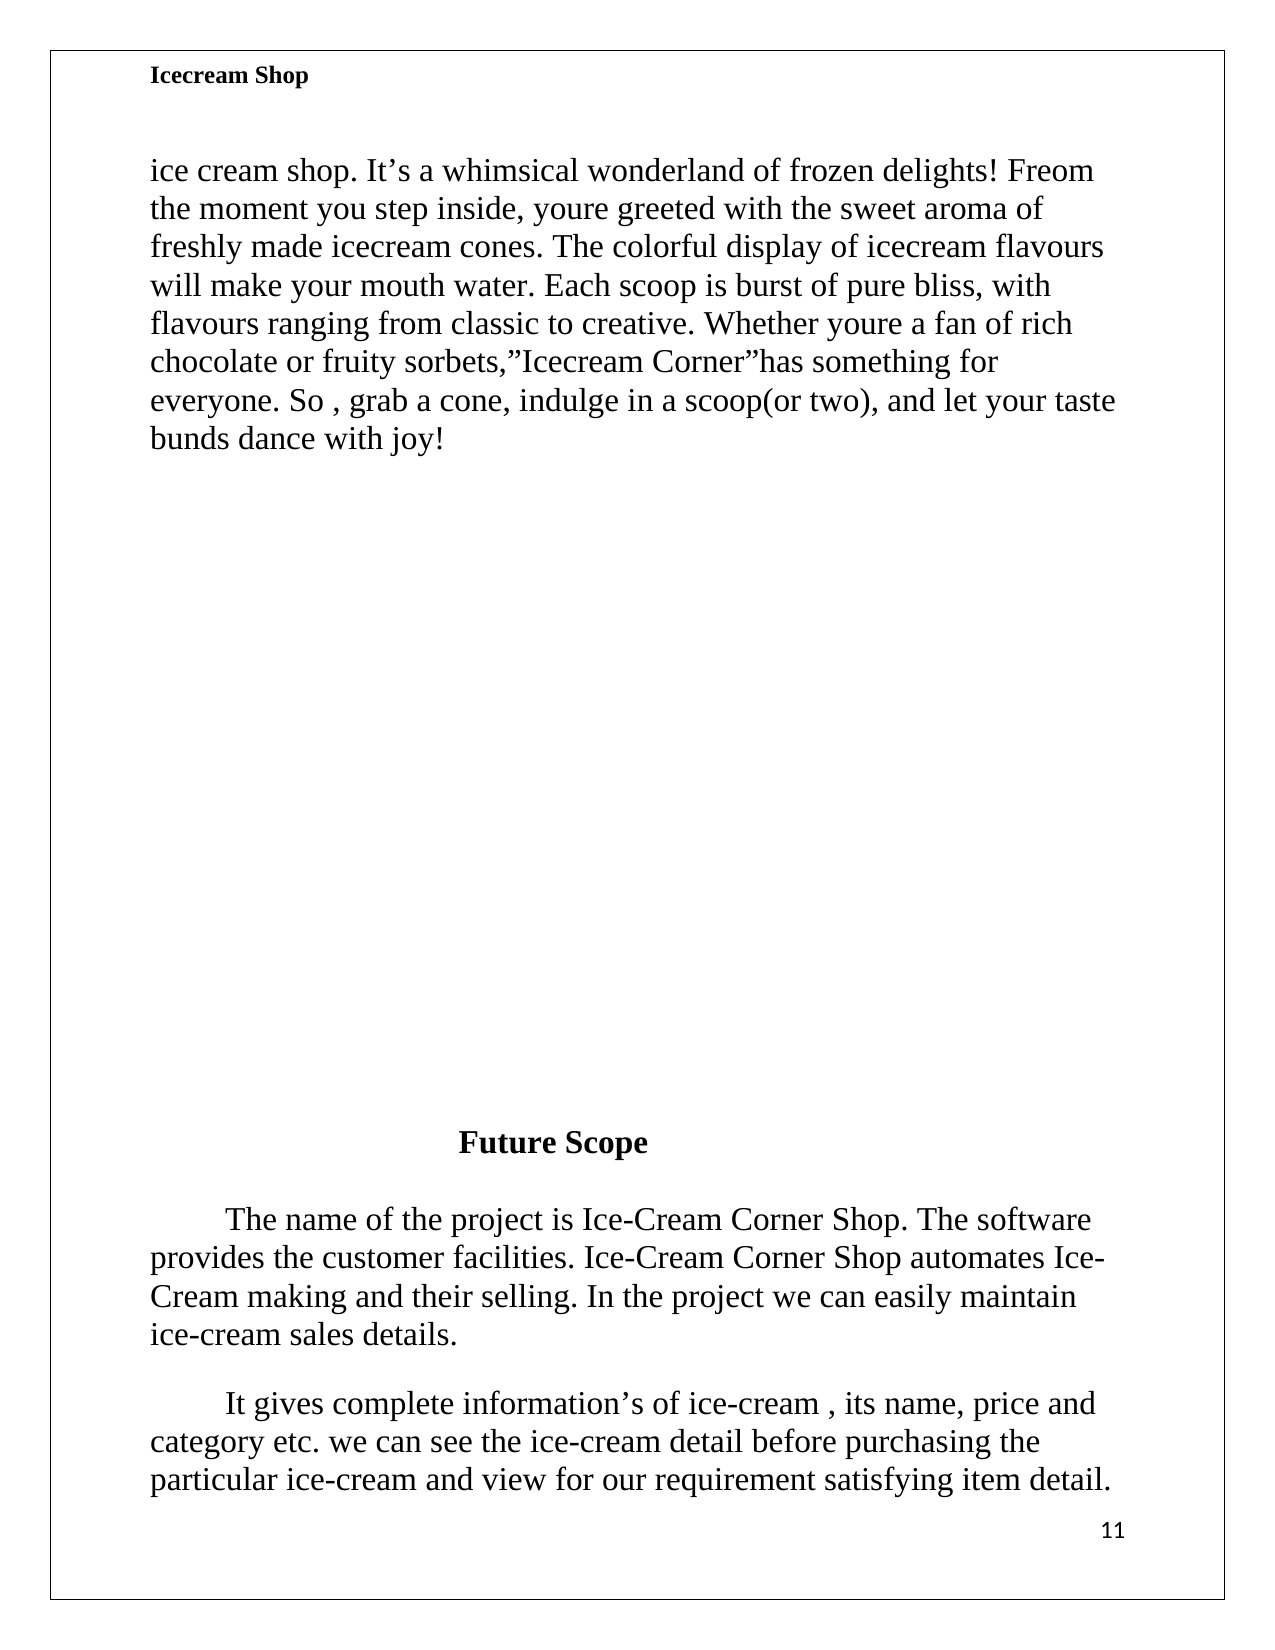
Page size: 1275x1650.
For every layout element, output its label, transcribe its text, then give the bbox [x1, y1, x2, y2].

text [150, 150, 1125, 457]
text The name of the project is Ice-Cream Corner Shop. The software provides the customer facilities. Ice-Cream Corner Shop automates Ice-Cream making and their selling. In the project we can easily maintain ice-cream sales details. [150, 1199, 1125, 1352]
text It gives complete information’s of ice-cream , its name, price and category etc. we can see the ice-cream detail before purchasing the particular ice-cream and view for our requirement satisfying item detail. [150, 1383, 1125, 1498]
text Future Scope [375, 1122, 1125, 1161]
